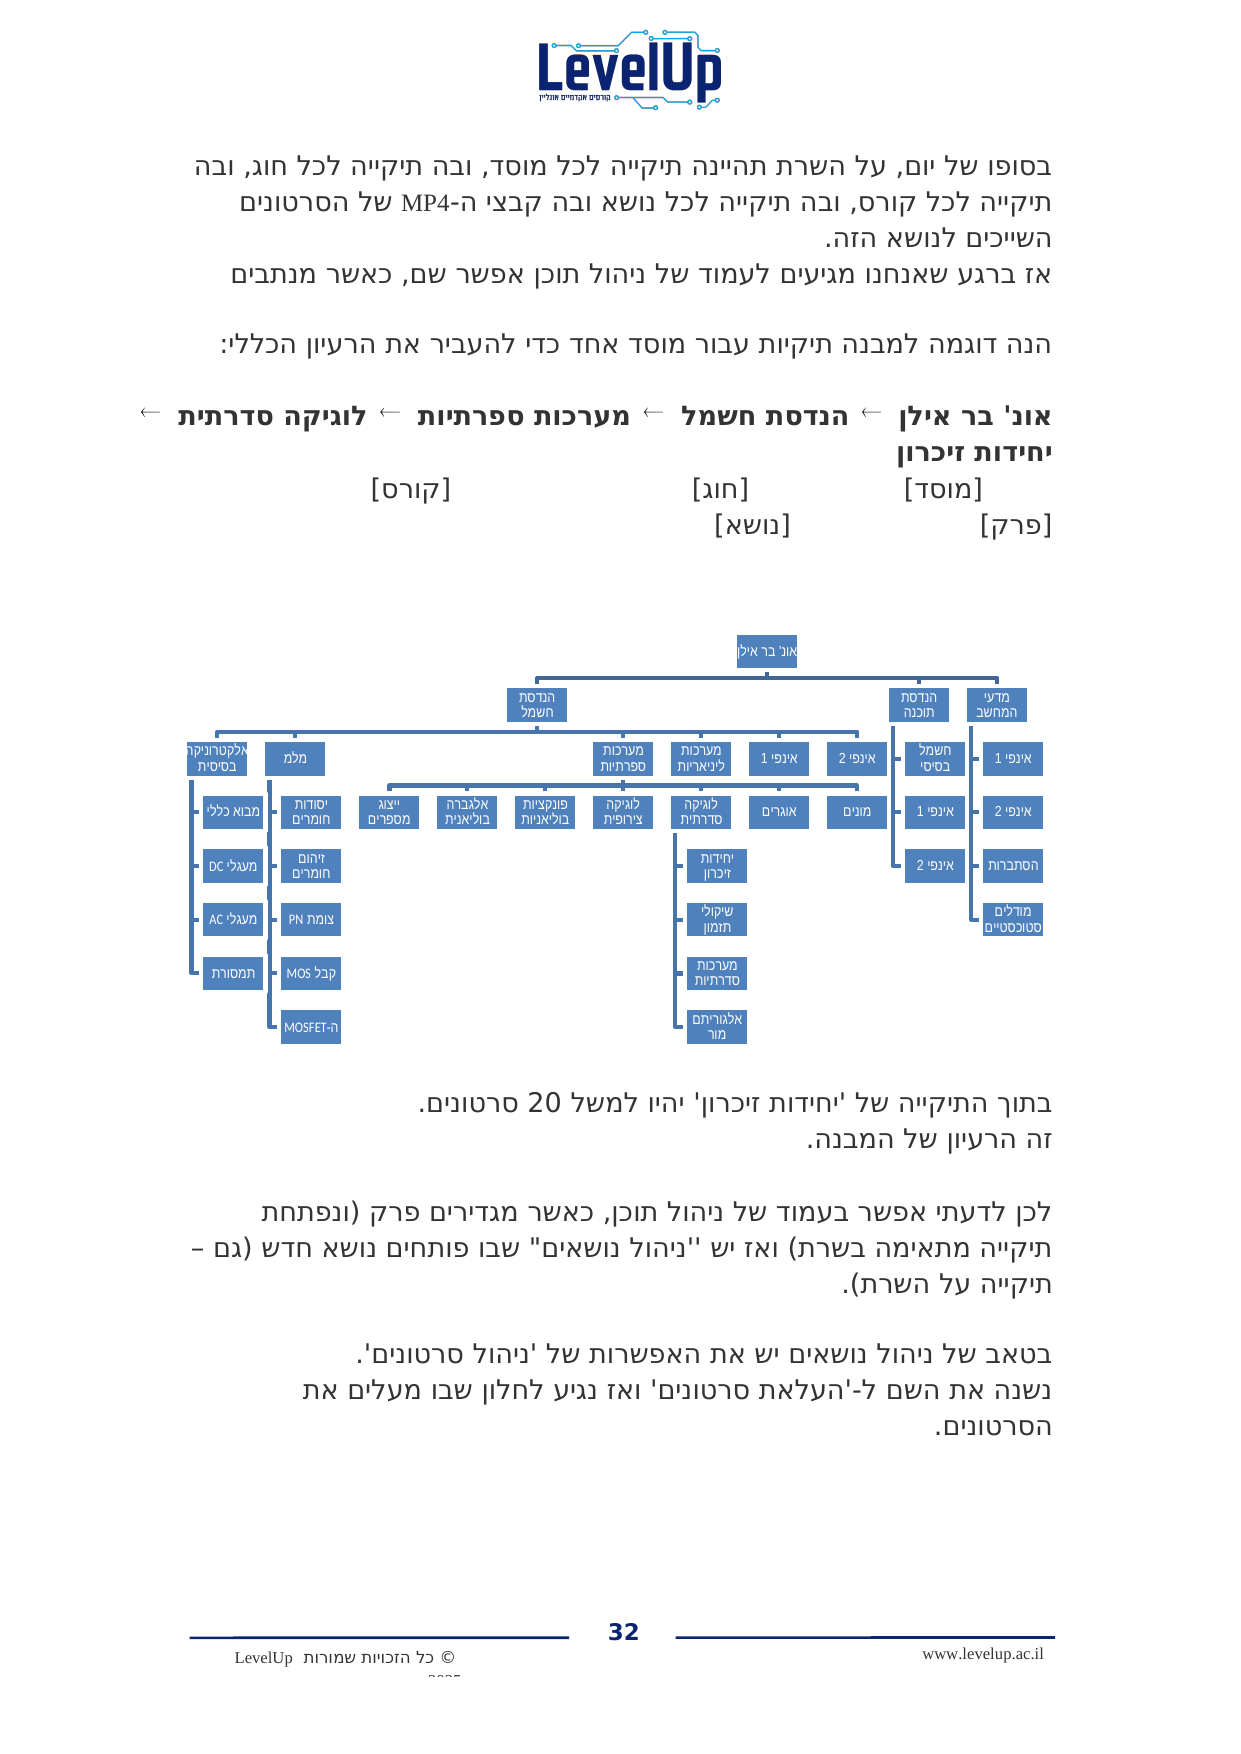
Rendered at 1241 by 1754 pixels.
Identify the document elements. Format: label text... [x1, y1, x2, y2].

text בטאב של ניהול נושאים יש את האפשרות של 'ניהול סרטונים'. נשנה את השם ל-'העלאת סרטונים' ואז נגיע לחלון שבו מעלים את הסרטונים. [187, 1338, 1053, 1442]
text בסופו של יום, על השרת תהיינה תיקייה לכל מוסד, ובה תיקייה לכל חוג, ובה תיקייה לכל קורס, ובה תיקייה לכל נושא ובה קבצי ה-MP4 של הסרטונים השייכים לנושא הזה. אז ברגע שאנחנו מגיעים לעמוד של ניהול תוכן אפשר שם, כאשר מנתבים [187, 150, 1053, 290]
text הנה דוגמה למבנה תיקיות עבור מוסד אחד כדי להעביר את הרעיון הכללי: אונ' בר אילן הנדסת חשמל מערכות ספרתיות לוגיקה סדרתית יחידות זיכרון [114, 328, 1053, 468]
text [מוסד] [חוג] [קורס] [פרק] [נושא] [114, 473, 1053, 541]
picture [538, 28, 723, 112]
text בתוך התיקייה של 'יחידות זיכרון' יהיו למשל 20 סרטונים. זה הרעיון של המבנה. [187, 1088, 1053, 1155]
text לכן לדעתי אפשר בעמוד של ניהול תוכן, כאשר מגדירים פרק (ונפתחת תיקייה מתאימה בשרת) ואז יש ''ניהול נושאים" שבו פותחים נושא חדש (גם – תיקייה על השרת). [187, 1160, 1053, 1300]
